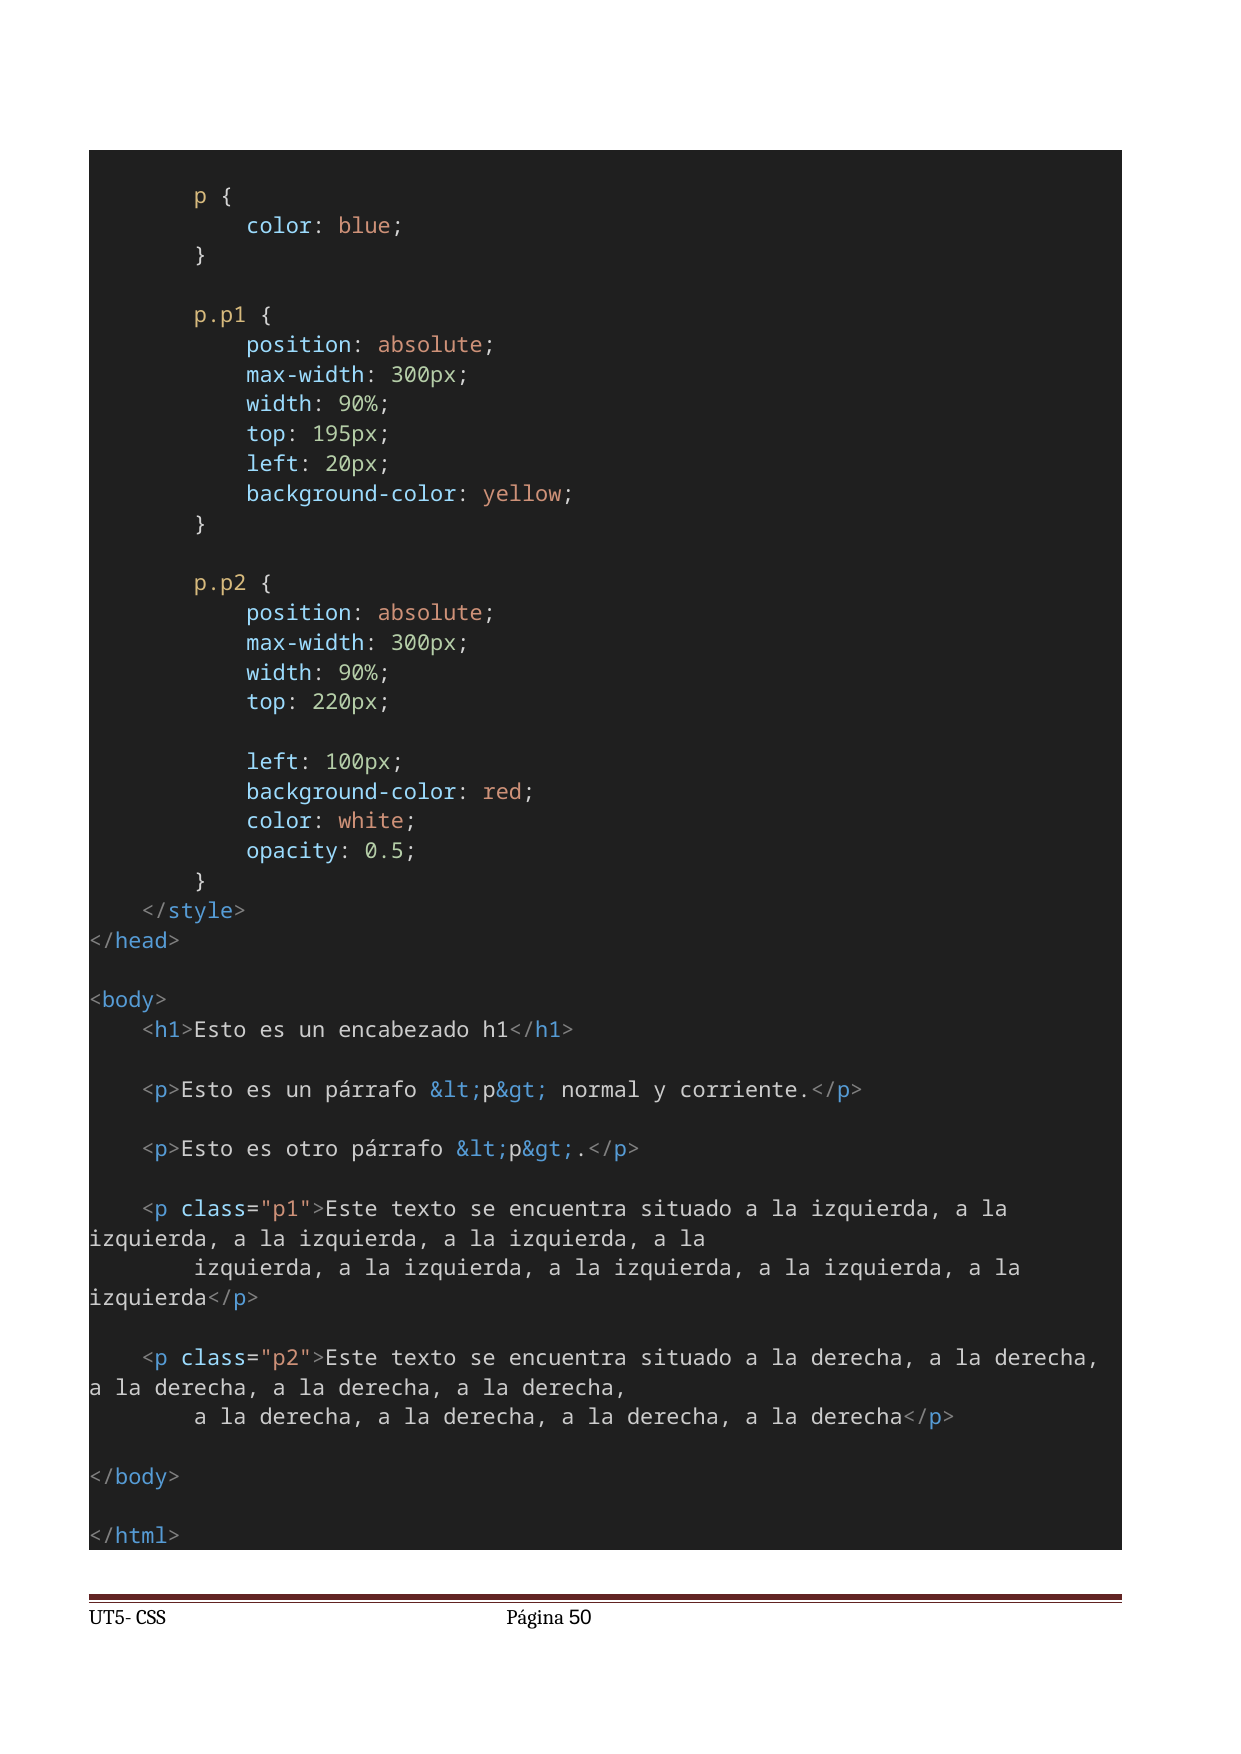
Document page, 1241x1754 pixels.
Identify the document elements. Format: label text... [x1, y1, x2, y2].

text } [89, 239, 1122, 269]
text <p class="p2">Este texto se encuentra situado a la derecha, a la derecha, a la derecha, a la derecha, a la derecha, [89, 1342, 1122, 1401]
text } [89, 507, 1122, 537]
text <h1>Esto es un encabezado h1</h1> [89, 1014, 1122, 1044]
text color: blue; [89, 209, 1122, 239]
text color: white; [89, 805, 1122, 835]
text position: absolute; [89, 597, 1122, 627]
text <p>Esto es un párrafo &lt;p&gt; normal y corriente.</p> [89, 1073, 1122, 1103]
text p { [89, 180, 1122, 209]
text width: 90%; [89, 656, 1122, 686]
text width: 90%; [89, 388, 1122, 418]
text left: 20px; [89, 448, 1122, 478]
text background-color: red; [89, 776, 1122, 805]
text <p>Esto es otro párrafo &lt;p&gt;.</p> [89, 1133, 1122, 1163]
text position: absolute; [89, 329, 1122, 358]
text max-width: 300px; [89, 627, 1122, 656]
text top: 220px; [89, 686, 1122, 716]
text max-width: 300px; [89, 358, 1122, 388]
text p.p2 { [89, 567, 1122, 597]
text </head> [89, 924, 1122, 954]
text background-color: yellow; [89, 478, 1122, 507]
text } [89, 865, 1122, 895]
text p.p1 { [89, 299, 1122, 329]
text </style> [89, 895, 1122, 924]
text </html> [89, 1520, 1122, 1550]
text a la derecha, a la derecha, a la derecha, a la derecha</p> [89, 1401, 1122, 1431]
text </body> [89, 1461, 1122, 1491]
text <p class="p1">Este texto se encuentra situado a la izquierda, a la izquierda, a la izquierda, a la izquierda, a la [89, 1193, 1122, 1252]
text opacity: 0.5; [89, 835, 1122, 865]
text <body> [89, 984, 1122, 1014]
text top: 195px; [89, 418, 1122, 448]
text left: 100px; [89, 746, 1122, 776]
text izquierda, a la izquierda, a la izquierda, a la izquierda, a la izquierda</p> [89, 1252, 1122, 1312]
